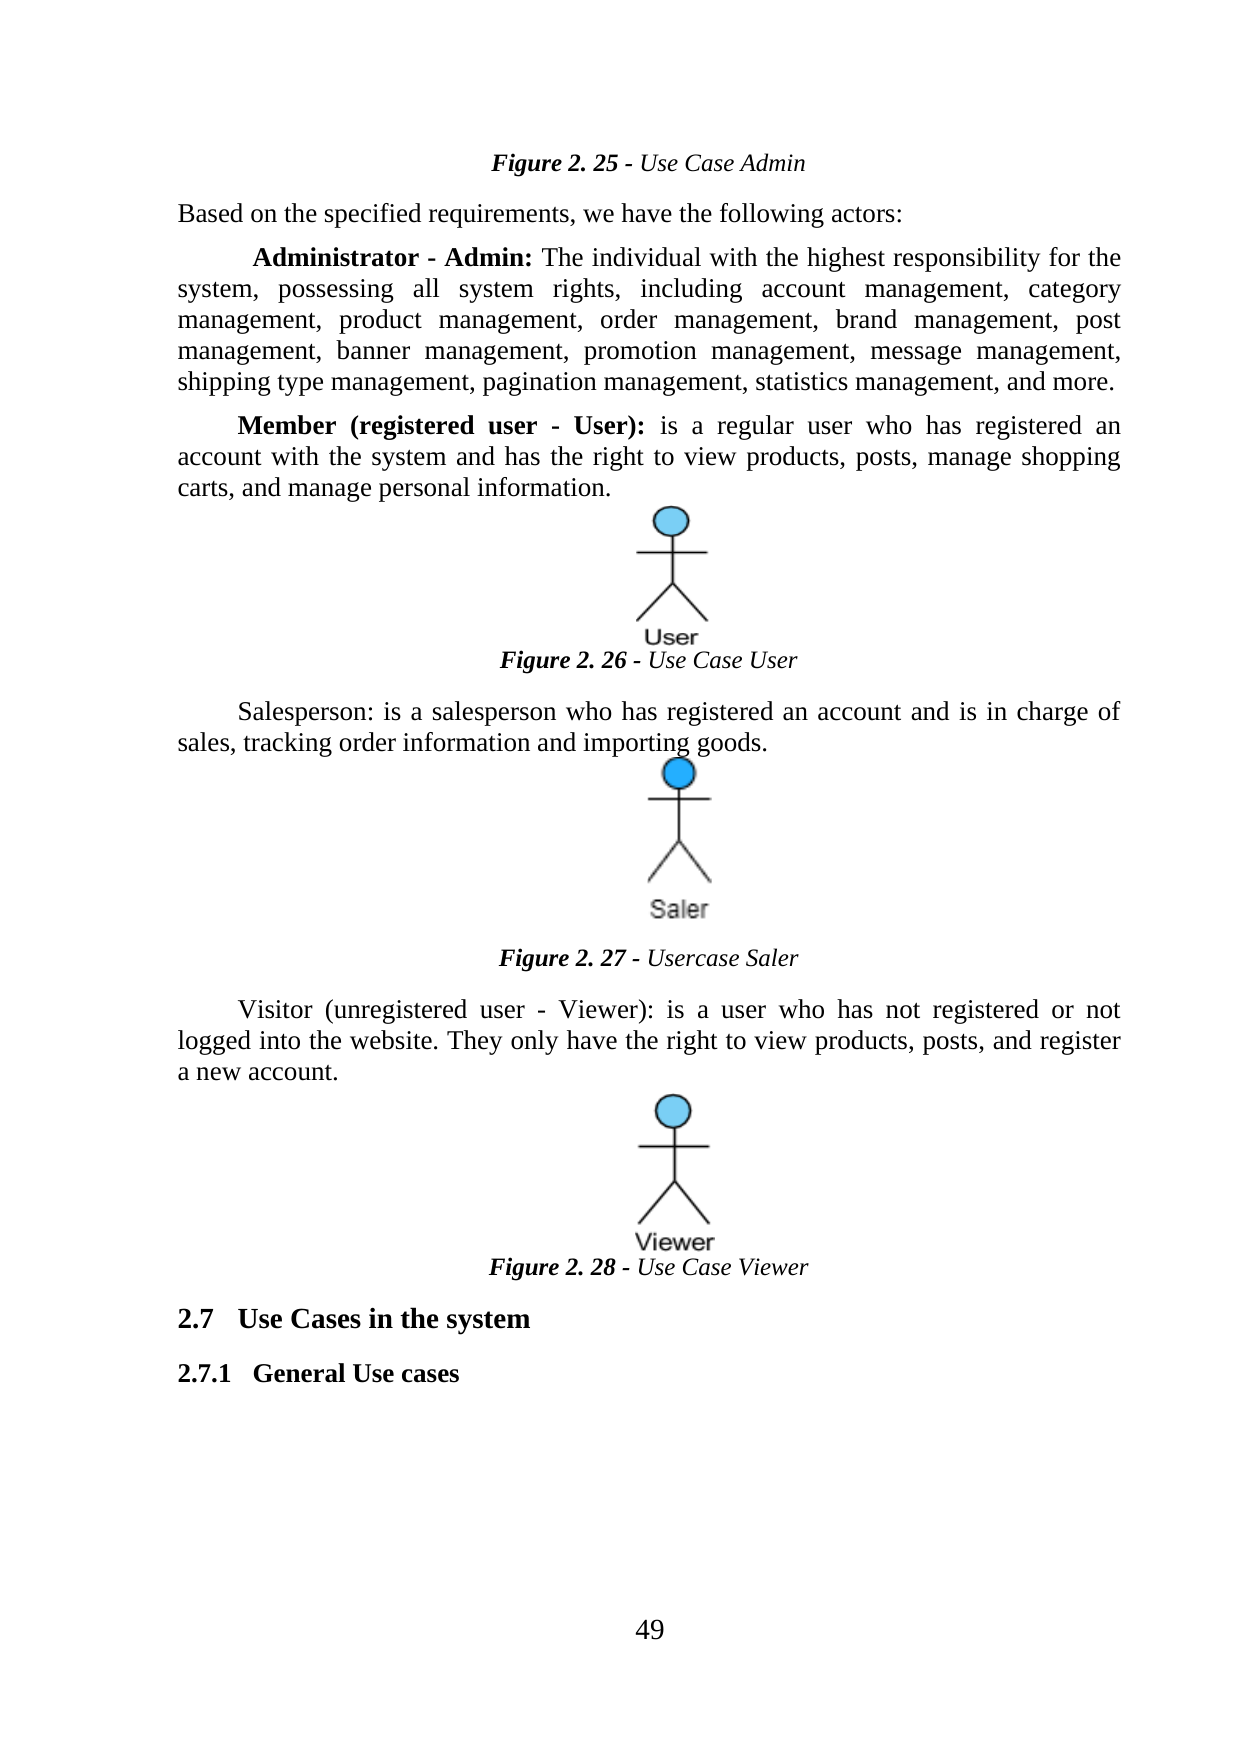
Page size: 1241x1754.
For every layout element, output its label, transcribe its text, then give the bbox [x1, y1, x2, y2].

text Visitor (unregistered user - Viewer): is a user who has not registered or not logged into the website. They only have the right to view products, posts, and register a new account. [177, 993, 1122, 1087]
text Salesperson: is a salesperson who has registered an account and is in charge of sales, tracking order information and importing goods. [177, 695, 1122, 757]
text Based on the specified requirements, we have the following actors: [177, 197, 1122, 228]
subtitle Use Cases in the system [177, 1301, 1122, 1335]
picture [647, 757, 712, 927]
text Administrator - Admin: The individual with the highest responsibility for the system, possessing all system rights, including account management, category management, product management, order management, brand management, post management, banner management, promotion management, message management, shipping type management, pagination management, statistics management, and more. [177, 241, 1122, 397]
text Member (registered user - User): is a regular user who has registered an account with the system and has the right to view products, posts, manage shopping carts, and manage personal information. [177, 409, 1122, 503]
picture [635, 1093, 715, 1252]
picture [636, 505, 710, 646]
subtitle General Use cases [177, 1357, 1122, 1388]
